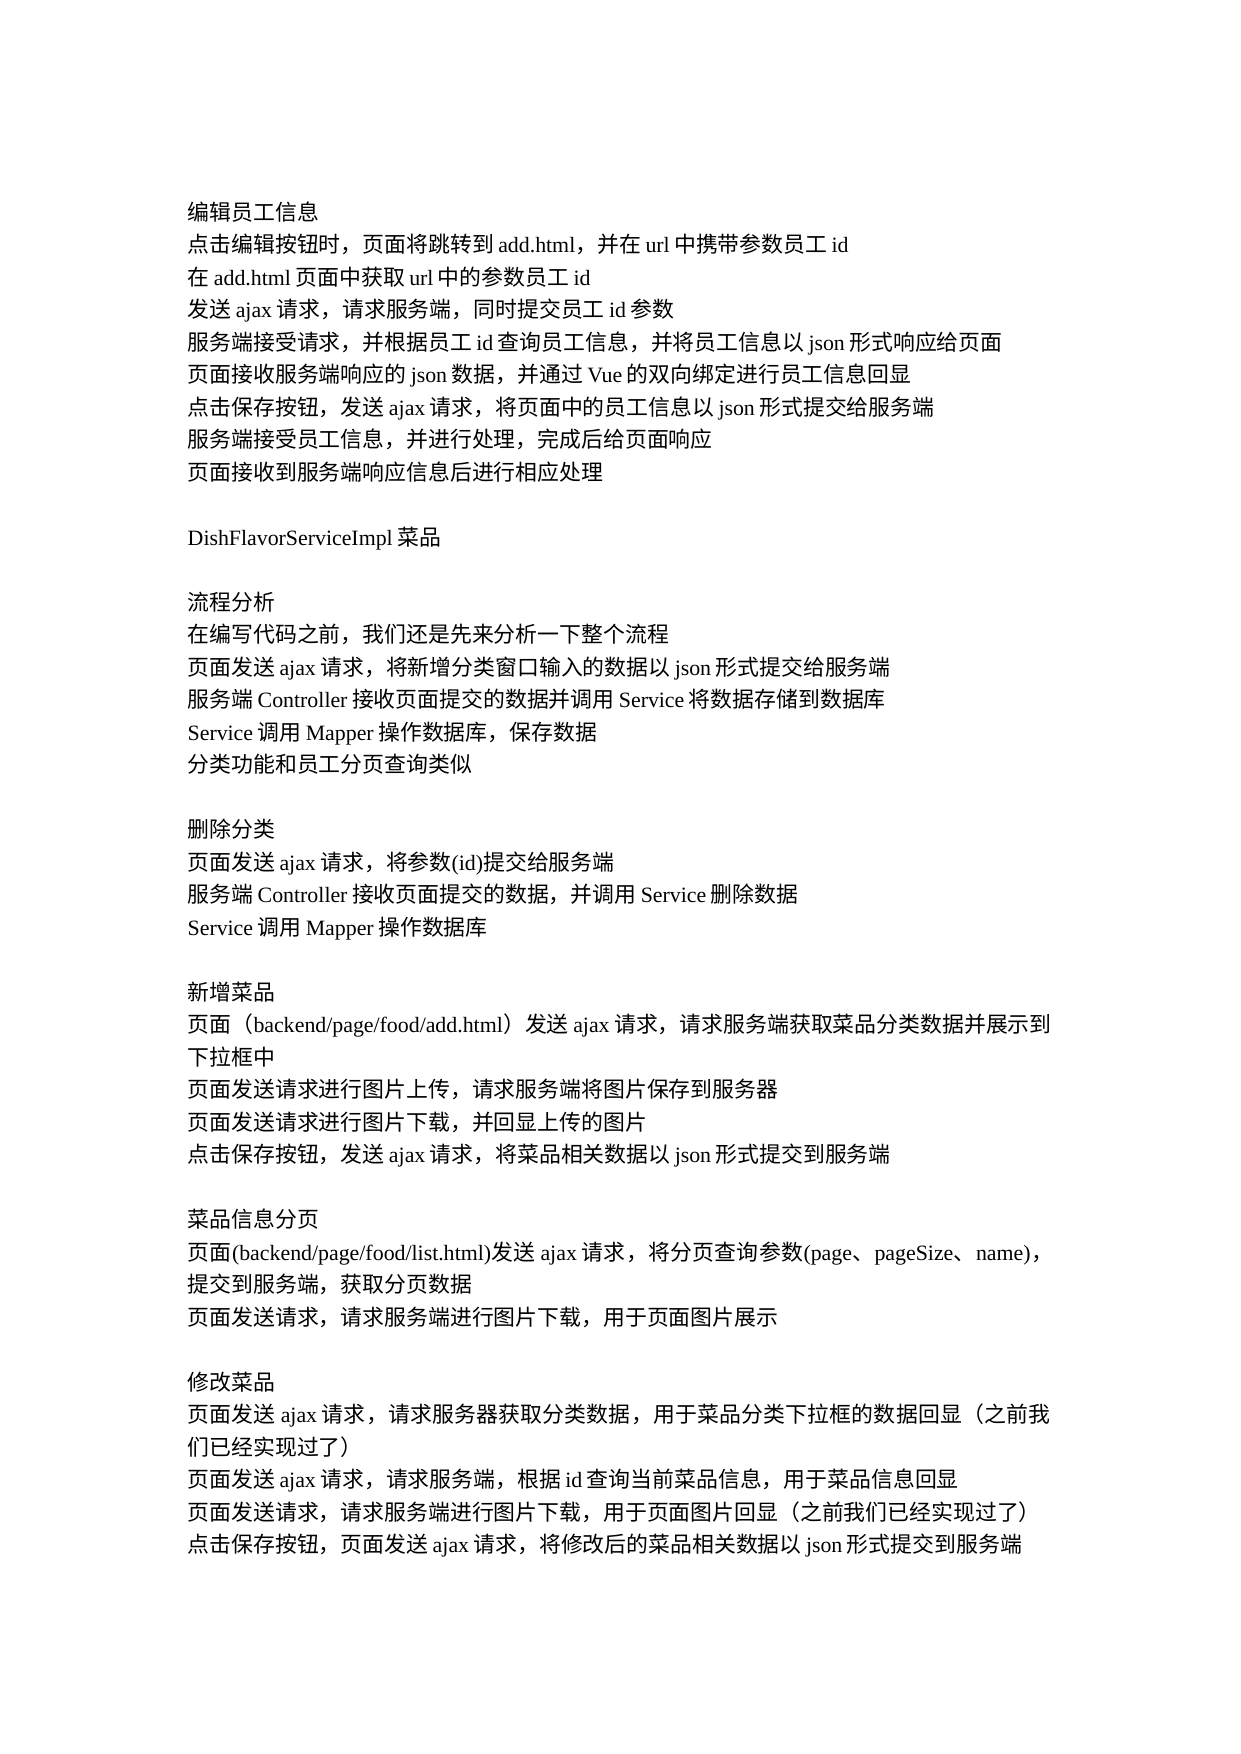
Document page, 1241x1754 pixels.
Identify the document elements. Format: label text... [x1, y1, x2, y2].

text 页面接收到服务端响应信息后进行相应处理 [187, 454, 1053, 487]
text 在add.html页面中获取url中的参数员工id [187, 259, 1053, 292]
text 在编写代码之前，我们还是先来分析一下整个流程 [187, 617, 1053, 649]
text 点击编辑按钮时，页面将跳转到add.html，并在url中携带参数员工id [187, 227, 1053, 259]
text 页面发送ajax请求，请求服务端，根据id查询当前菜品信息，用于菜品信息回显 [187, 1462, 1053, 1494]
text 分类功能和员工分页查询类似 [187, 747, 1053, 779]
text 页面（backend/page/food/add.html）发送ajax请求，请求服务端获取菜品分类数据并展示到下拉框中 [187, 1007, 1053, 1072]
text 发送ajax请求，请求服务端，同时提交员工id参数 [187, 292, 1053, 324]
text 修改菜品 [187, 1364, 1053, 1397]
text 页面发送请求，请求服务端进行图片下载，用于页面图片回显（之前我们已经实现过了） [187, 1494, 1053, 1527]
text 点击保存按钮，发送ajax请求，将菜品相关数据以json形式提交到服务端 [187, 1137, 1053, 1169]
text 服务端Controller接收页面提交的数据，并调用Service删除数据 [187, 877, 1053, 909]
text 服务端接受员工信息，并进行处理，完成后给页面响应 [187, 422, 1053, 454]
text 编辑员工信息 [187, 194, 1053, 227]
text 页面接收服务端响应的json数据，并通过Vue的双向绑定进行员工信息回显 [187, 357, 1053, 389]
text 页面发送ajax请求，请求服务器获取分类数据，用于菜品分类下拉框的数据回显（之前我们已经实现过了） [187, 1397, 1053, 1462]
text 点击保存按钮，页面发送ajax请求，将修改后的菜品相关数据以json形式提交到服务端 [187, 1527, 1053, 1559]
text 页面(backend/page/food/list.html)发送ajax请求，将分页查询参数(page、pageSize、name)，提交到服务端，获取分页数据 [187, 1234, 1053, 1299]
text 页面发送ajax请求，将新增分类窗口输入的数据以json形式提交给服务端 [187, 649, 1053, 682]
text 页面发送请求进行图片下载，并回显上传的图片 [187, 1104, 1053, 1137]
text 点击保存按钮，发送ajax请求，将页面中的员工信息以json形式提交给服务端 [187, 389, 1053, 422]
text Service调用Mapper操作数据库 [187, 909, 1053, 942]
text 服务端Controller接收页面提交的数据并调用Service将数据存储到数据库 [187, 682, 1053, 714]
text 页面发送请求，请求服务端进行图片下载，用于页面图片展示 [187, 1299, 1053, 1332]
text 服务端接受请求，并根据员工id查询员工信息，并将员工信息以json形式响应给页面 [187, 324, 1053, 357]
text 菜品信息分页 [187, 1202, 1053, 1234]
text 页面发送ajax请求，将参数(id)提交给服务端 [187, 844, 1053, 877]
text 页面发送请求进行图片上传，请求服务端将图片保存到服务器 [187, 1072, 1053, 1104]
text 流程分析 [187, 552, 1053, 617]
text 删除分类 [187, 812, 1053, 844]
text DishFlavorServiceImpl菜品 [187, 519, 1053, 552]
text 新增菜品 [187, 974, 1053, 1007]
text Service调用Mapper操作数据库，保存数据 [187, 714, 1053, 747]
